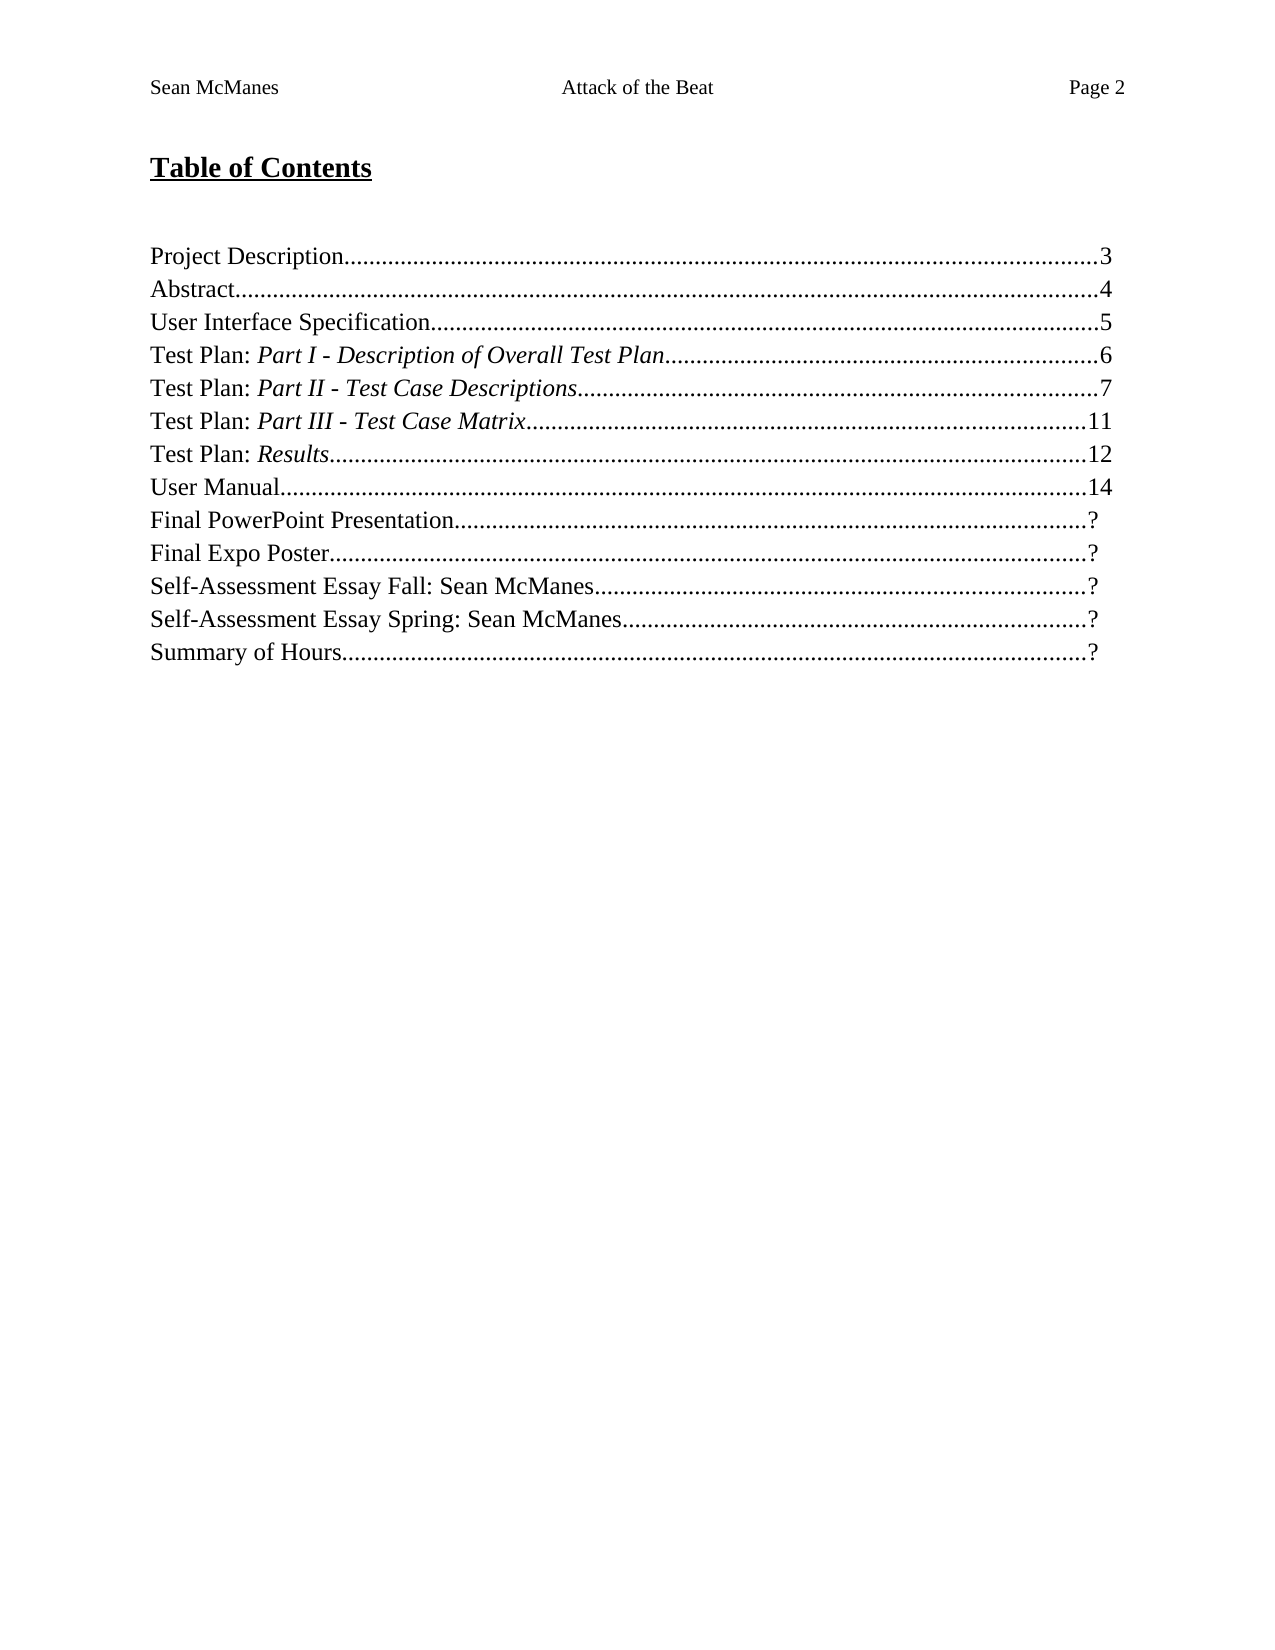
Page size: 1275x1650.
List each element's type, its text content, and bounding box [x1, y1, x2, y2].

text Table of Contents [150, 150, 1125, 183]
text Summary of Hours ? [150, 637, 1125, 666]
text Test Plan: Results 12 [150, 439, 1125, 468]
text Final PowerPoint Presentation ? [150, 505, 1125, 534]
text Test Plan: Part III - Test Case Matrix 11 [150, 406, 1125, 435]
text User Interface Specification 5 [150, 307, 1125, 336]
text Project Description 3 [150, 241, 1125, 270]
text Test Plan: Part I - Description of Overall Test Plan 6 [150, 340, 1125, 369]
text Final Expo Poster ? [150, 538, 1125, 567]
text Self-Assessment Essay Spring: Sean McManes ? [150, 604, 1125, 633]
text User Manual 14 [150, 472, 1125, 501]
text Test Plan: Part II - Test Case Descriptions 7 [150, 373, 1125, 402]
text Abstract 4 [150, 274, 1125, 303]
text Self-Assessment Essay Fall: Sean McManes ? [150, 571, 1125, 600]
